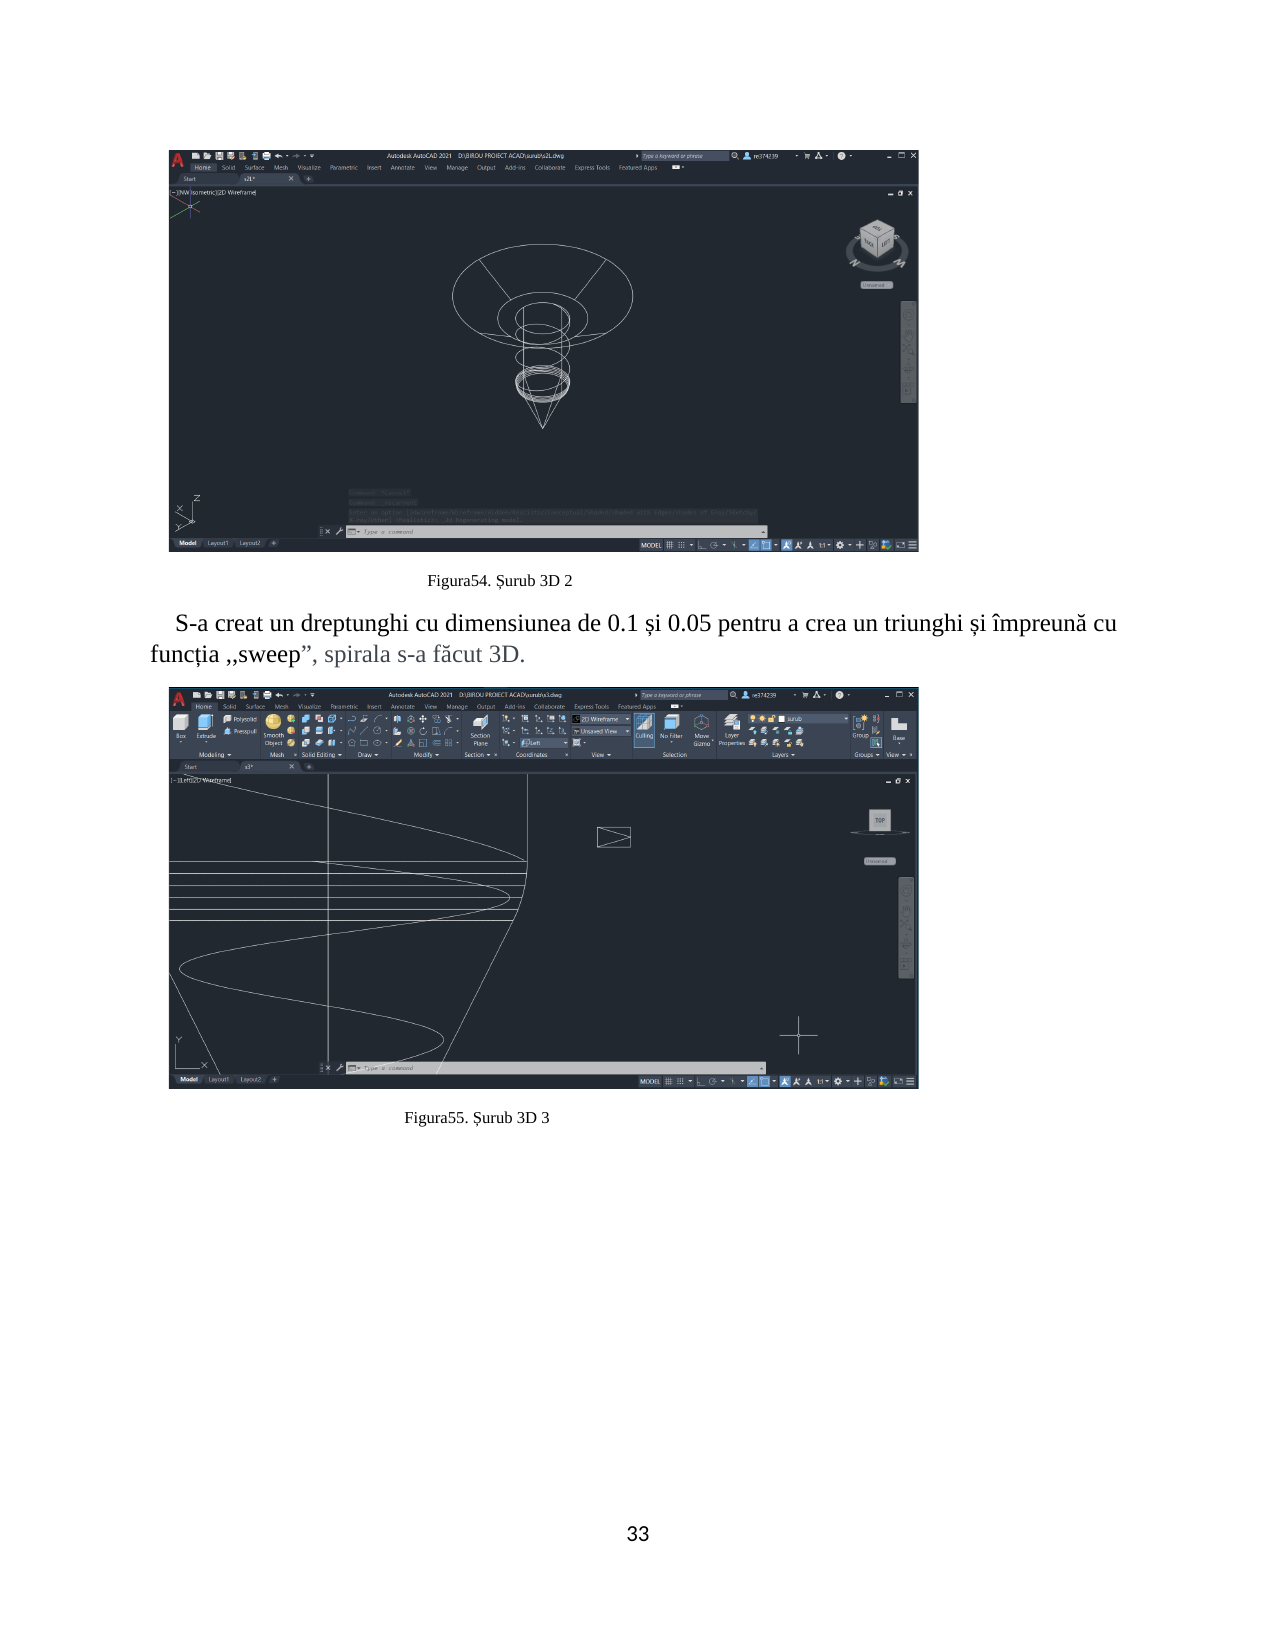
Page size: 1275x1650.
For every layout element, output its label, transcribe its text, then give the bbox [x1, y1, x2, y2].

text Figura54. Șurub 3D 2 [150, 570, 1125, 589]
text S-a creat un dreptunghi cu dimensiunea de 0.1 și 0.05 pentru a crea un triunghi și împreună cu funcția ,,sweep”, spirala s-a făcut 3D. [150, 608, 1125, 668]
text Figura55. Șurub 3D 3 [150, 1108, 1125, 1127]
